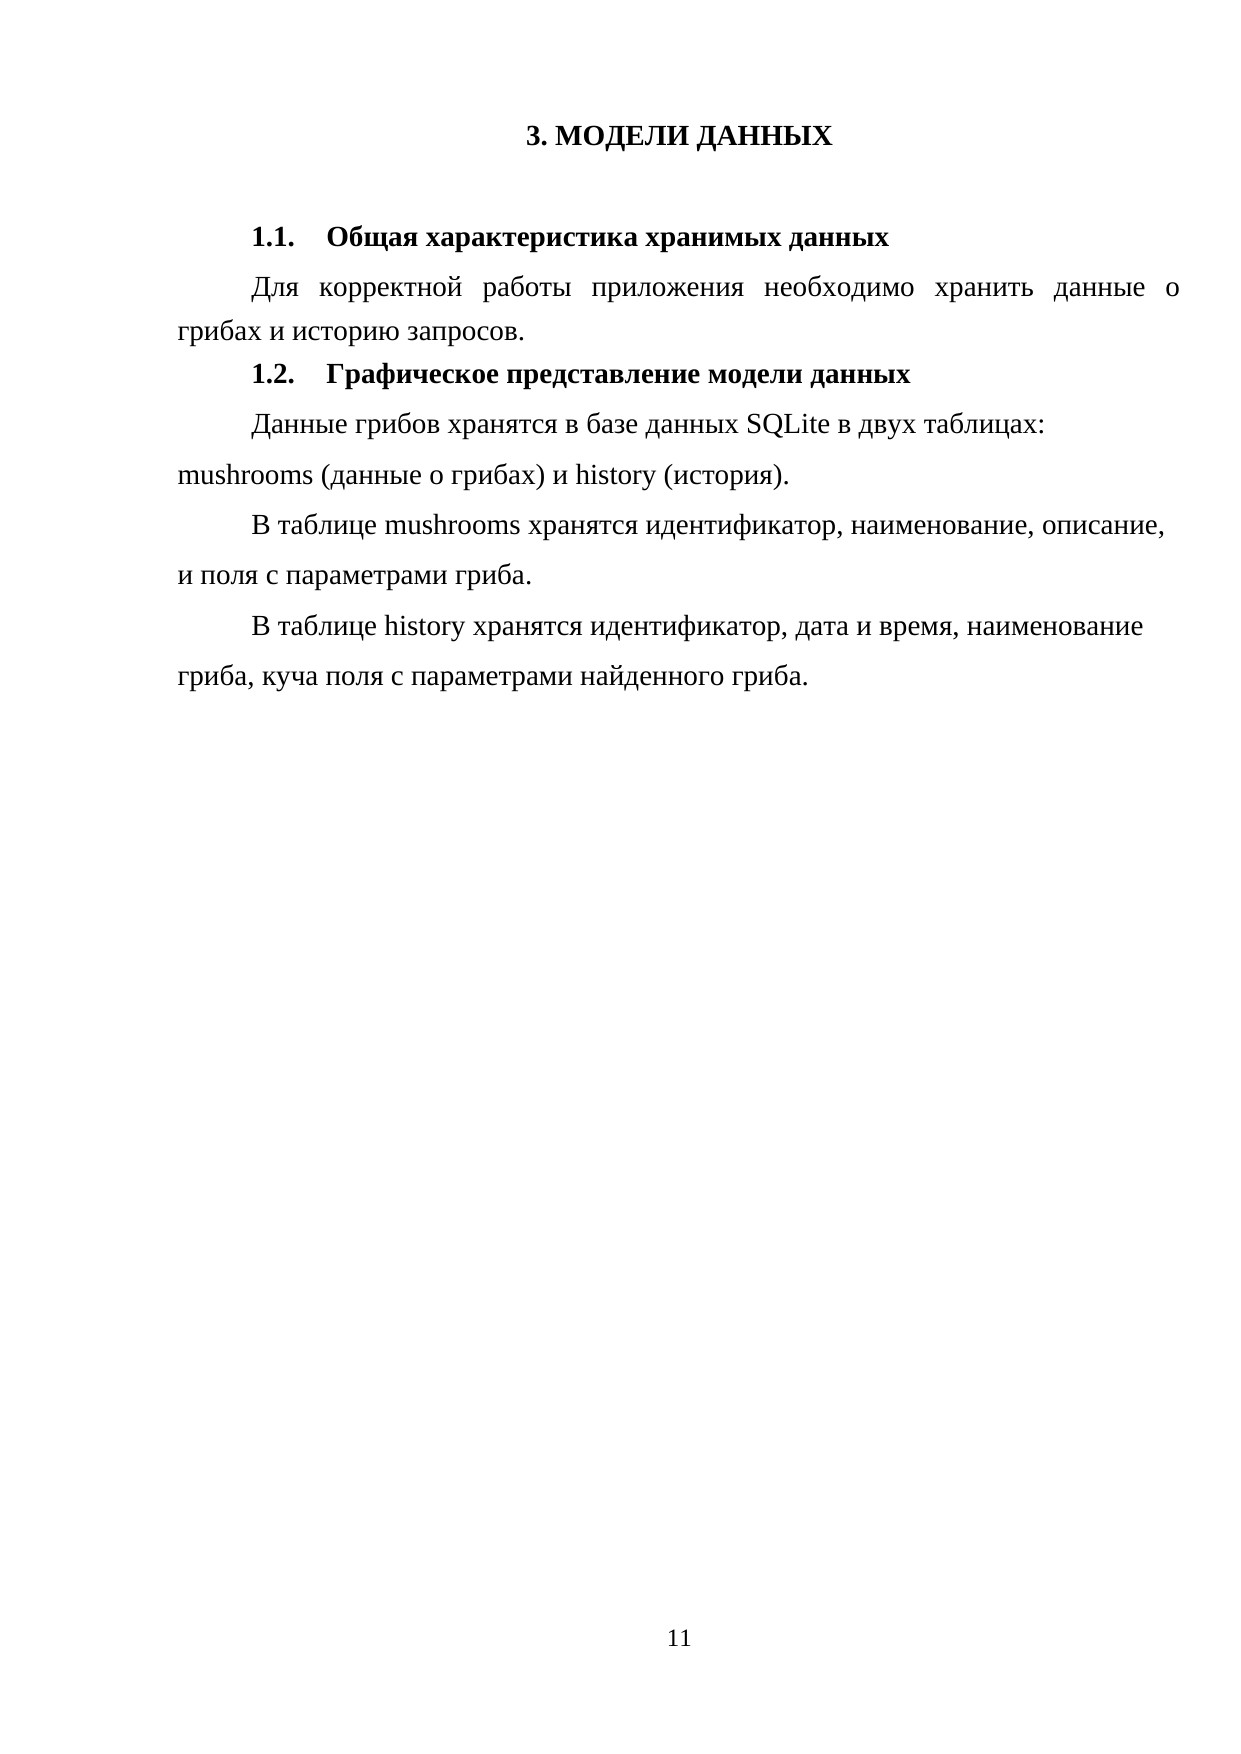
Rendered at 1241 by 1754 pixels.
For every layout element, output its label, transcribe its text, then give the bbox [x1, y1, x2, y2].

subtitle Общая характеристика хранимых данных [251, 219, 1181, 252]
text В таблице mushrooms хранятся идентификатор, наименование, описание, и поля с параметрами гриба. [177, 507, 1181, 591]
title 3. Модели данных [177, 118, 1181, 152]
text Данные грибов хранятся в базе данных SQLite в двух таблицах: mushrooms (данные о грибах) и history (история). [177, 406, 1181, 490]
text В таблице history хранятся идентификатор, дата и время, наименование гриба, куча поля с параметрами найденного гриба. [177, 608, 1181, 692]
subtitle Графическое представление модели данных [251, 356, 1181, 390]
text Для корректной работы приложения необходимо хранить данные о грибах и историю запросов. [177, 269, 1181, 346]
